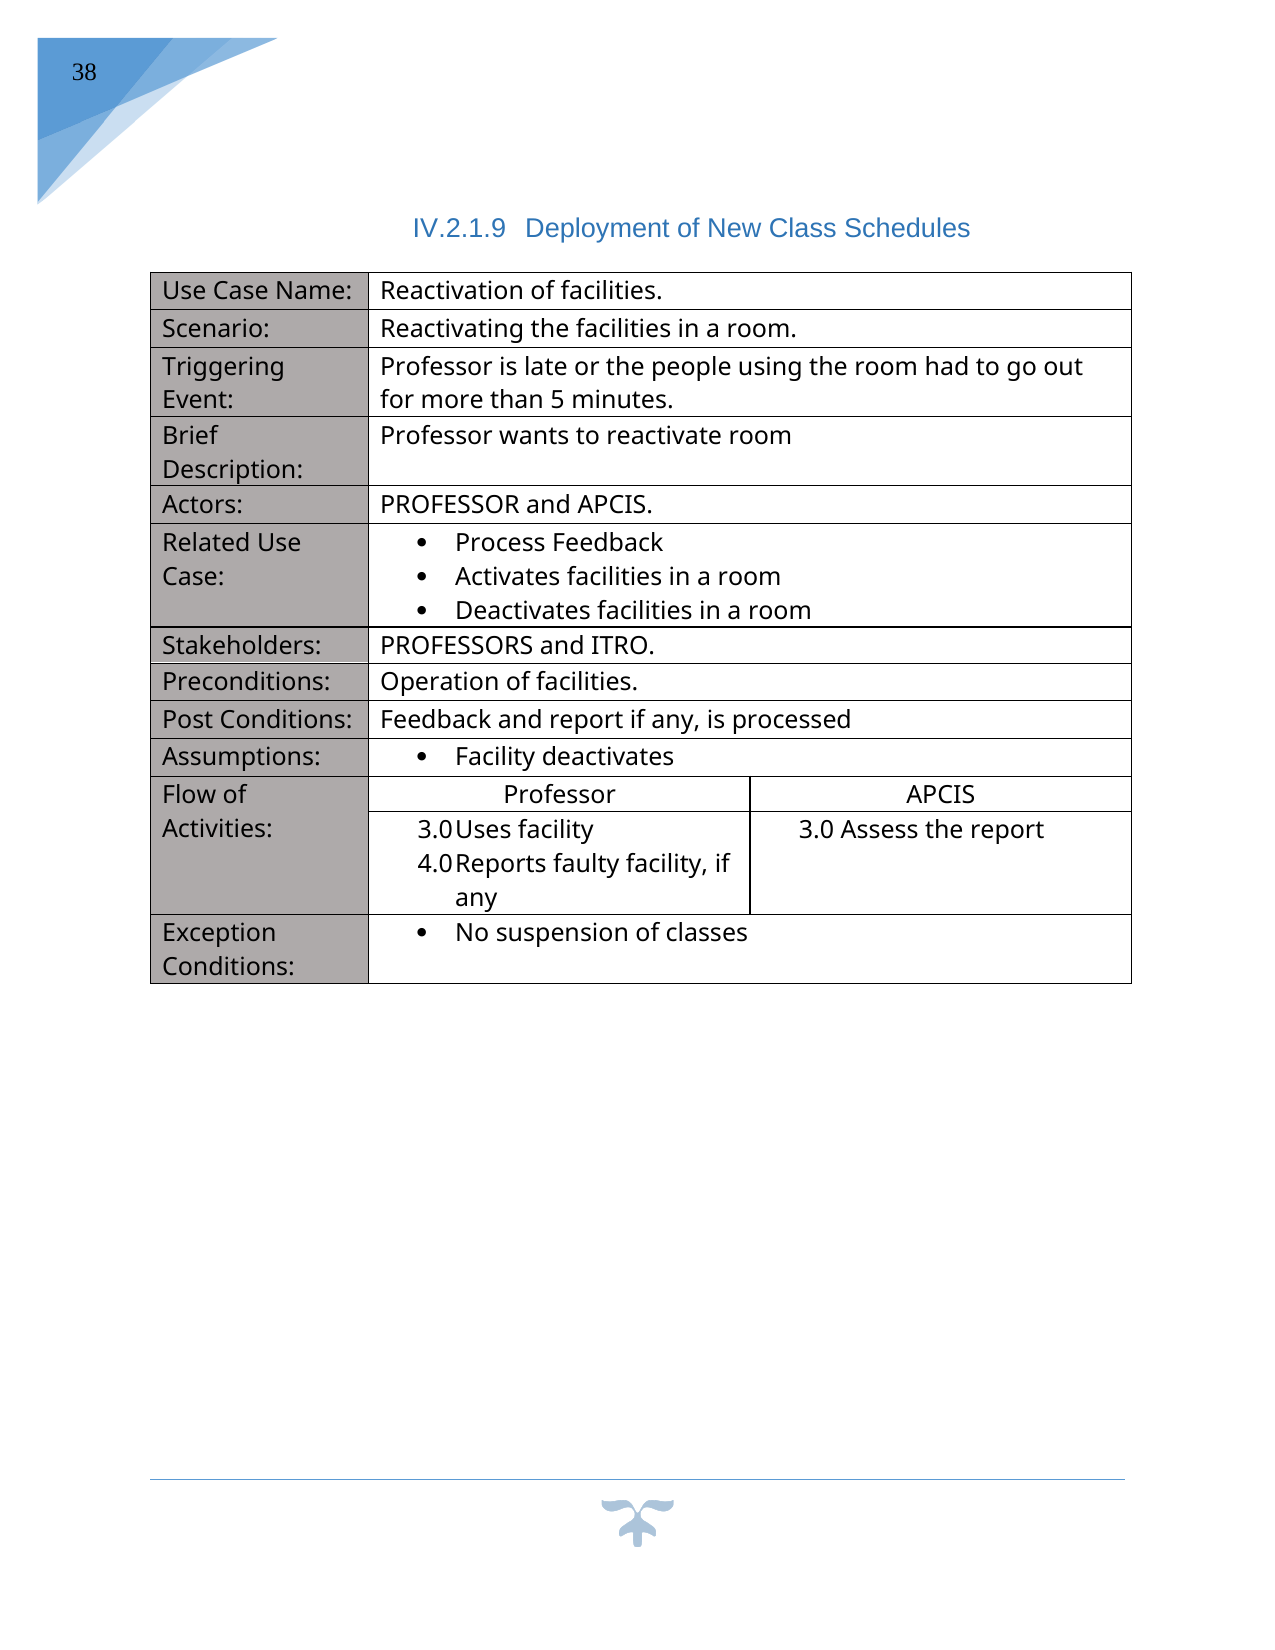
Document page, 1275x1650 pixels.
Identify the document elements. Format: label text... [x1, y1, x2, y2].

table_cell PROFESSOR and APCIS. [369, 486, 1131, 523]
subtitle Deployment of New Class Schedules [412, 212, 1125, 243]
table_cell Actors: [151, 486, 368, 523]
table_cell Stakeholders: [151, 628, 368, 662]
table_cell PROFESSORS and ITRO. [369, 628, 1131, 662]
table_cell Triggering Event: [151, 348, 368, 416]
table_cell Operation of facilities. [369, 664, 1131, 700]
table_header Use Case Name: [151, 273, 368, 309]
table_cell Professor [369, 777, 749, 811]
table_cell Related Use Case: [151, 524, 368, 626]
table_cell Post Conditions: [151, 701, 368, 738]
table_cell Professor is late or the people using the room had to go out for more than 5 minutes. [369, 348, 1131, 416]
table_cell Professor wants to reactivate room [369, 417, 1131, 485]
picture [37, 37, 279, 206]
table_cell Flow of Activities: [151, 777, 368, 914]
table_cell Brief Description: [151, 417, 368, 485]
table_cell 3.0 Assess the report [751, 812, 1131, 914]
table_cell Scenario: [151, 310, 368, 347]
table_cell Preconditions: [151, 664, 368, 700]
table_cell APCIS [751, 777, 1131, 811]
table_header Reactivation of facilities. [369, 273, 1131, 309]
table_cell Reactivating the facilities in a room. [369, 310, 1131, 347]
table_cell Assumptions: [151, 739, 368, 776]
table_cell Exception Conditions: [151, 915, 368, 983]
table_cell Facility deactivates [369, 739, 1131, 776]
table_cell Uses facility Reports faulty facility, if any [369, 812, 749, 914]
table_cell No suspension of classes [369, 915, 1131, 983]
table_cell Process Feedback Activates facilities in a room Deactivates facilities in a room [369, 524, 1131, 626]
table_cell Feedback and report if any, is processed [369, 701, 1131, 738]
